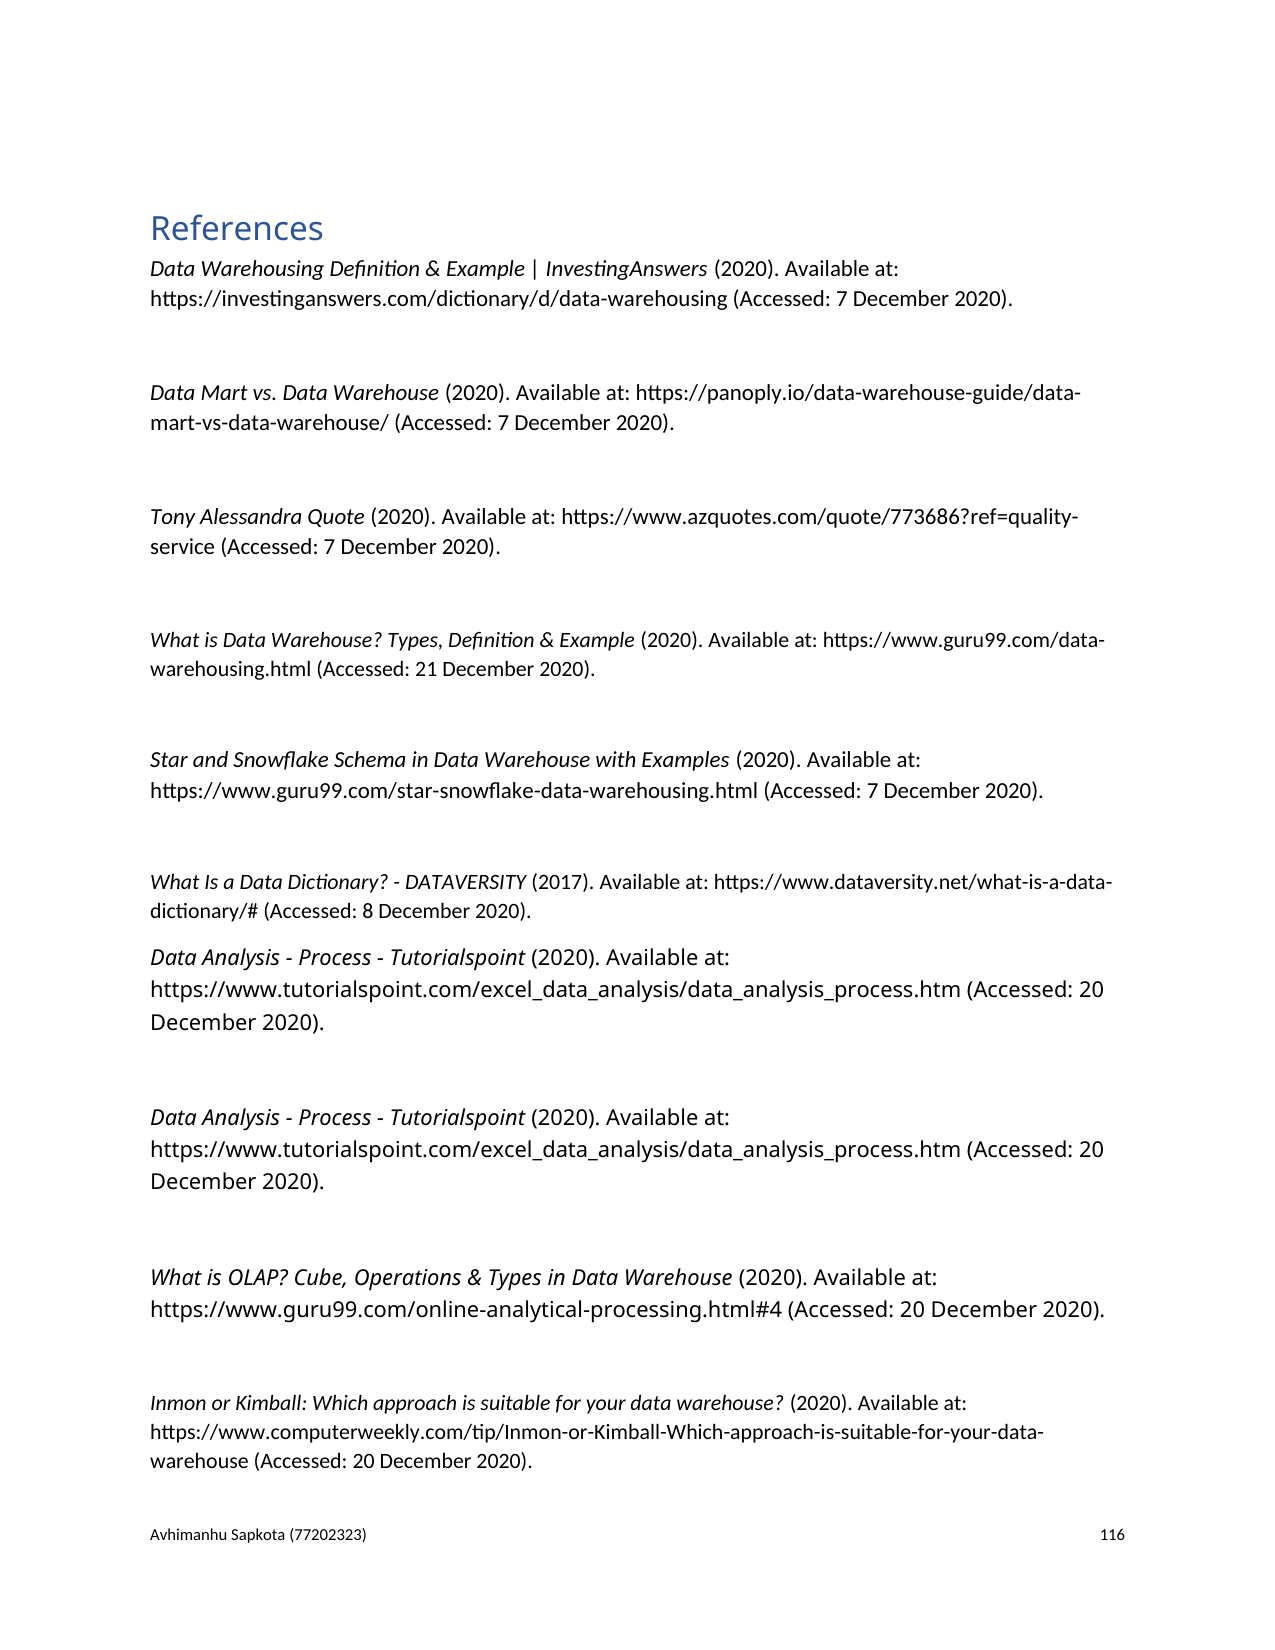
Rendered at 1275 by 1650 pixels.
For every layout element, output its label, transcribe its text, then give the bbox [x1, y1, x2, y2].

text What is OLAP? Cube, Operations & Types in Data Warehouse (2020). Available at: https://www.guru99.com/online-analytical-processing.html#4 (Accessed: 20 December 2020). [150, 1262, 1125, 1324]
text What Is a Data Dictionary? - DATAVERSITY (2017). Available at: https://www.dataversity.net/what-is-a-data-dictionary/# (Accessed: 8 December 2020). [150, 868, 1125, 923]
text Data Analysis - Process - Tutorialspoint (2020). Available at: https://www.tutorialspoint.com/excel_data_analysis/data_analysis_process.htm (Accessed: 20 December 2020). [150, 942, 1125, 1036]
text Inmon or Kimball: Which approach is suitable for your data warehouse? (2020). Available at: https://www.computerweekly.com/tip/Inmon-or-Kimball-Which-approach-is-suitable-for-your-data-warehouse (Accessed: 20 December 2020). [150, 1389, 1125, 1474]
text Data Analysis - Process - Tutorialspoint (2020). Available at: https://www.tutorialspoint.com/excel_data_analysis/data_analysis_process.htm (Accessed: 20 December 2020). [150, 1102, 1125, 1196]
text Star and Snowflake Schema in Data Warehouse with Examples (2020). Available at: https://www.guru99.com/star-snowflake-data-warehousing.html (Accessed: 7 December 2020). [150, 746, 1125, 804]
text Tony Alessandra Quote (2020). Available at: https://www.azquotes.com/quote/773686?ref=quality-service (Accessed: 7 December 2020). [150, 502, 1125, 560]
text Data Mart vs. Data Warehouse (2020). Available at: https://panoply.io/data-warehouse-guide/data-mart-vs-data-warehouse/ (Accessed: 7 December 2020). [150, 378, 1125, 436]
text What is Data Warehouse? Types, Definition & Example (2020). Available at: https://www.guru99.com/data-warehousing.html (Accessed: 21 December 2020). [150, 626, 1125, 681]
subtitle References [150, 205, 1125, 251]
text Data Warehousing Definition & Example | InvestingAnswers (2020). Available at: https://investinganswers.com/dictionary/d/data-warehousing (Accessed: 7 December 2020). [150, 254, 1125, 312]
